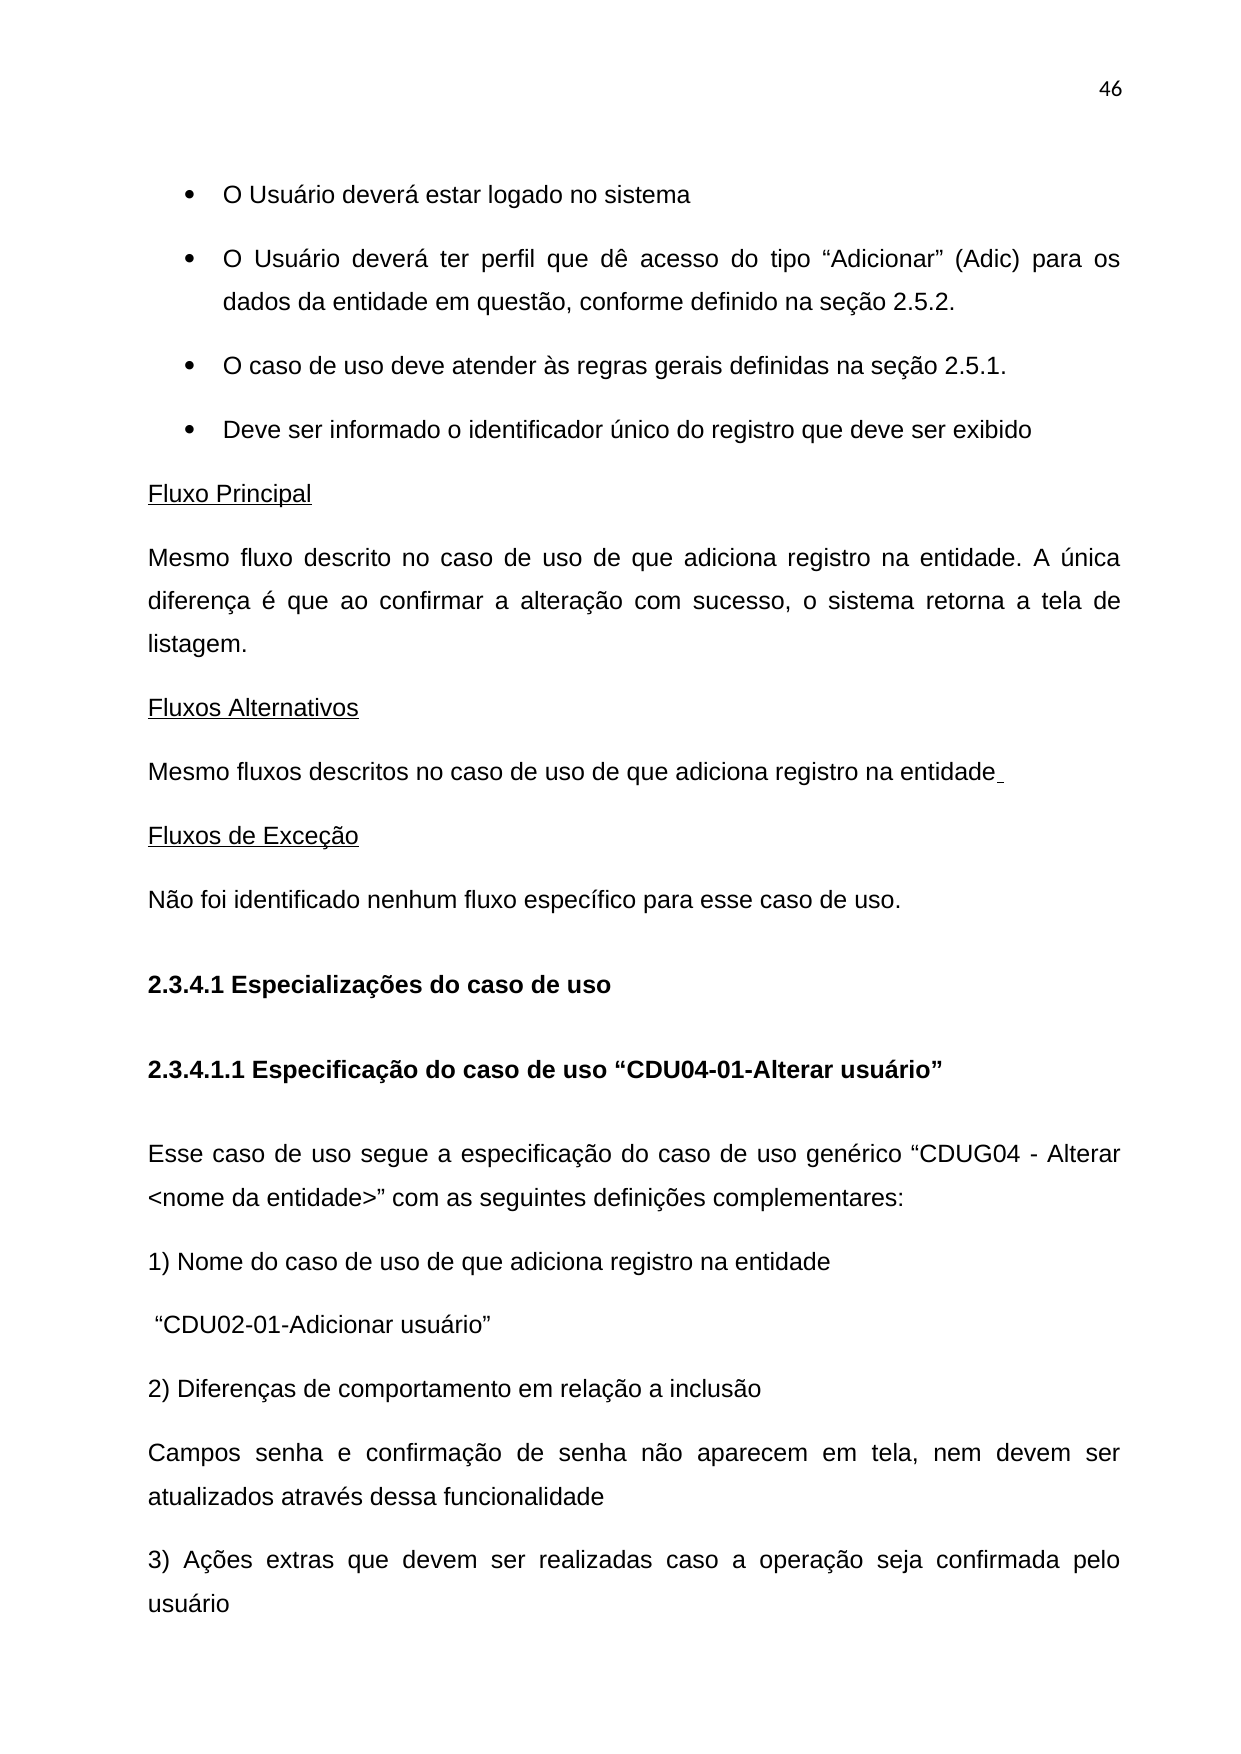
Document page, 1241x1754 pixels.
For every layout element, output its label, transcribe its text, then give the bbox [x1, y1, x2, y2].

text 2.3.4.1.1 Especificação do caso de uso “CDU04-01-Alterar usuário” [148, 1054, 1122, 1083]
text Não foi identificado nenhum fluxo específico para esse caso de uso. [148, 885, 1122, 914]
list O caso de uso deve atender às regras gerais definidas na seção 2.5.1. [185, 351, 1122, 380]
text Mesmo fluxo descrito no caso de uso de que adiciona registro na entidade. A única diferença é que ao confirmar a alteração com sucesso, o sistema retorna a tela de listagem. [148, 543, 1122, 658]
list Deve ser informado o identificador único do registro que deve ser exibido [185, 415, 1122, 444]
text Fluxos de Exceção [148, 821, 1122, 850]
text “CDU02-01-Adicionar usuário” [148, 1310, 1122, 1339]
text 1) Nome do caso de uso de que adiciona registro na entidade [148, 1246, 1122, 1275]
text Campos senha e confirmação de senha não aparecem em tela, nem devem ser atualizados através dessa funcionalidade [148, 1438, 1122, 1510]
text 3) Ações extras que devem ser realizadas caso a operação seja confirmada pelo usuário [148, 1545, 1122, 1617]
text Fluxo Principal [148, 479, 1122, 508]
list O Usuário deverá ter perfil que dê acesso do tipo “Adicionar” (Adic) para os dados da entidade em questão, conforme definido na seção 2.5.2. [185, 244, 1122, 316]
text 2) Diferenças de comportamento em relação a inclusão [148, 1374, 1122, 1403]
text Fluxos Alternativos [148, 693, 1122, 722]
text 2.3.4.1 Especializações do caso de uso [148, 970, 1122, 998]
text Mesmo fluxos descritos no caso de uso de que adiciona registro na entidade [148, 757, 1122, 786]
list O Usuário deverá estar logado no sistema [185, 179, 1122, 208]
text Esse caso de uso segue a especificação do caso de uso genérico “CDUG04 - Alterar <nome da entidade>” com as seguintes definições complementares: [148, 1139, 1122, 1211]
